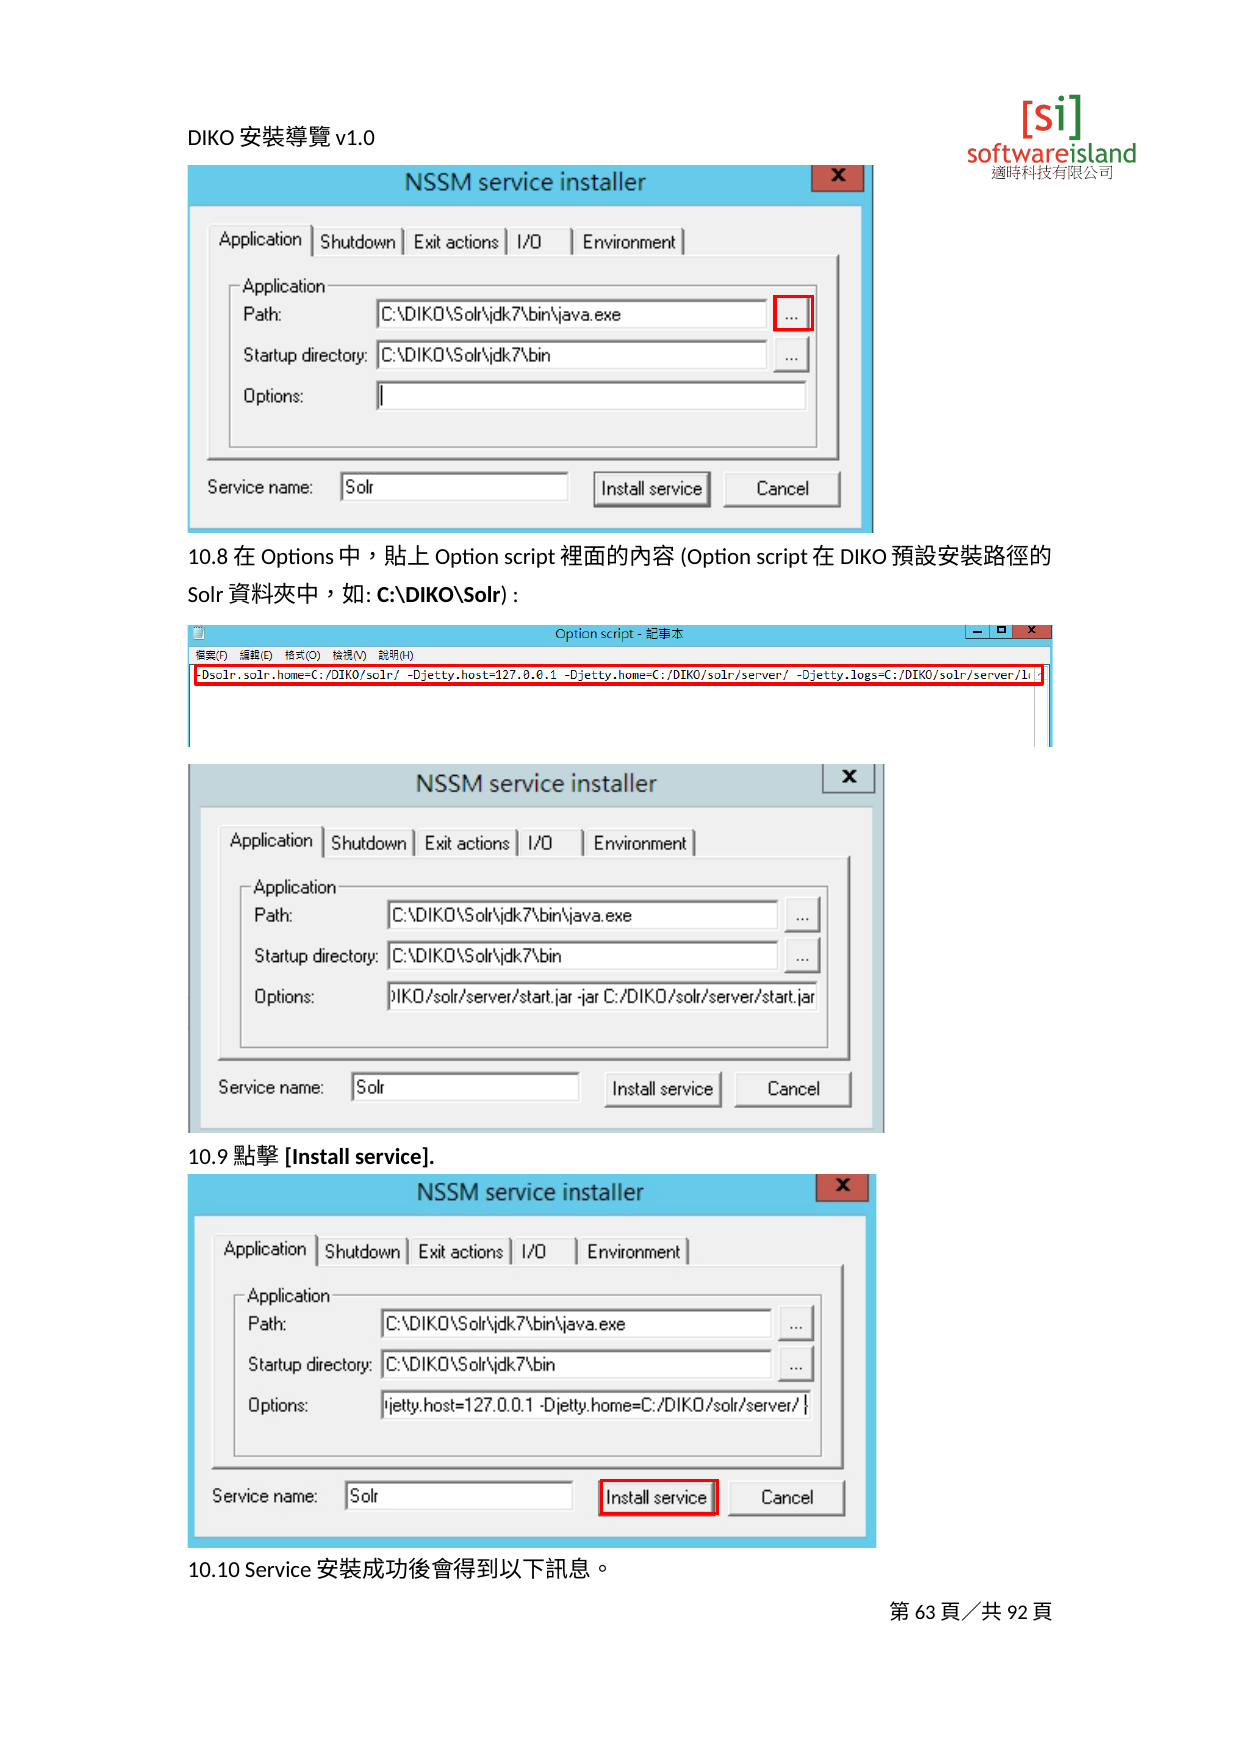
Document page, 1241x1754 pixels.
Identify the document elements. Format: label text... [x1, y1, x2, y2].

picture [187, 1174, 877, 1548]
text 10.9 點擊 [Install service]. [187, 1136, 1053, 1174]
text 10.10 Service安裝成功後會得到以下訊息。 [187, 1549, 1053, 1586]
picture [187, 764, 885, 1133]
text 10.8 在Options中，貼上Option script裡面的內容 (Option script在DIKO預設安裝路徑的Solr資料夾中，如: C:\DIKO\Solr) : [187, 536, 1053, 611]
picture [187, 165, 874, 533]
picture [187, 625, 1053, 747]
picture [967, 89, 1137, 180]
